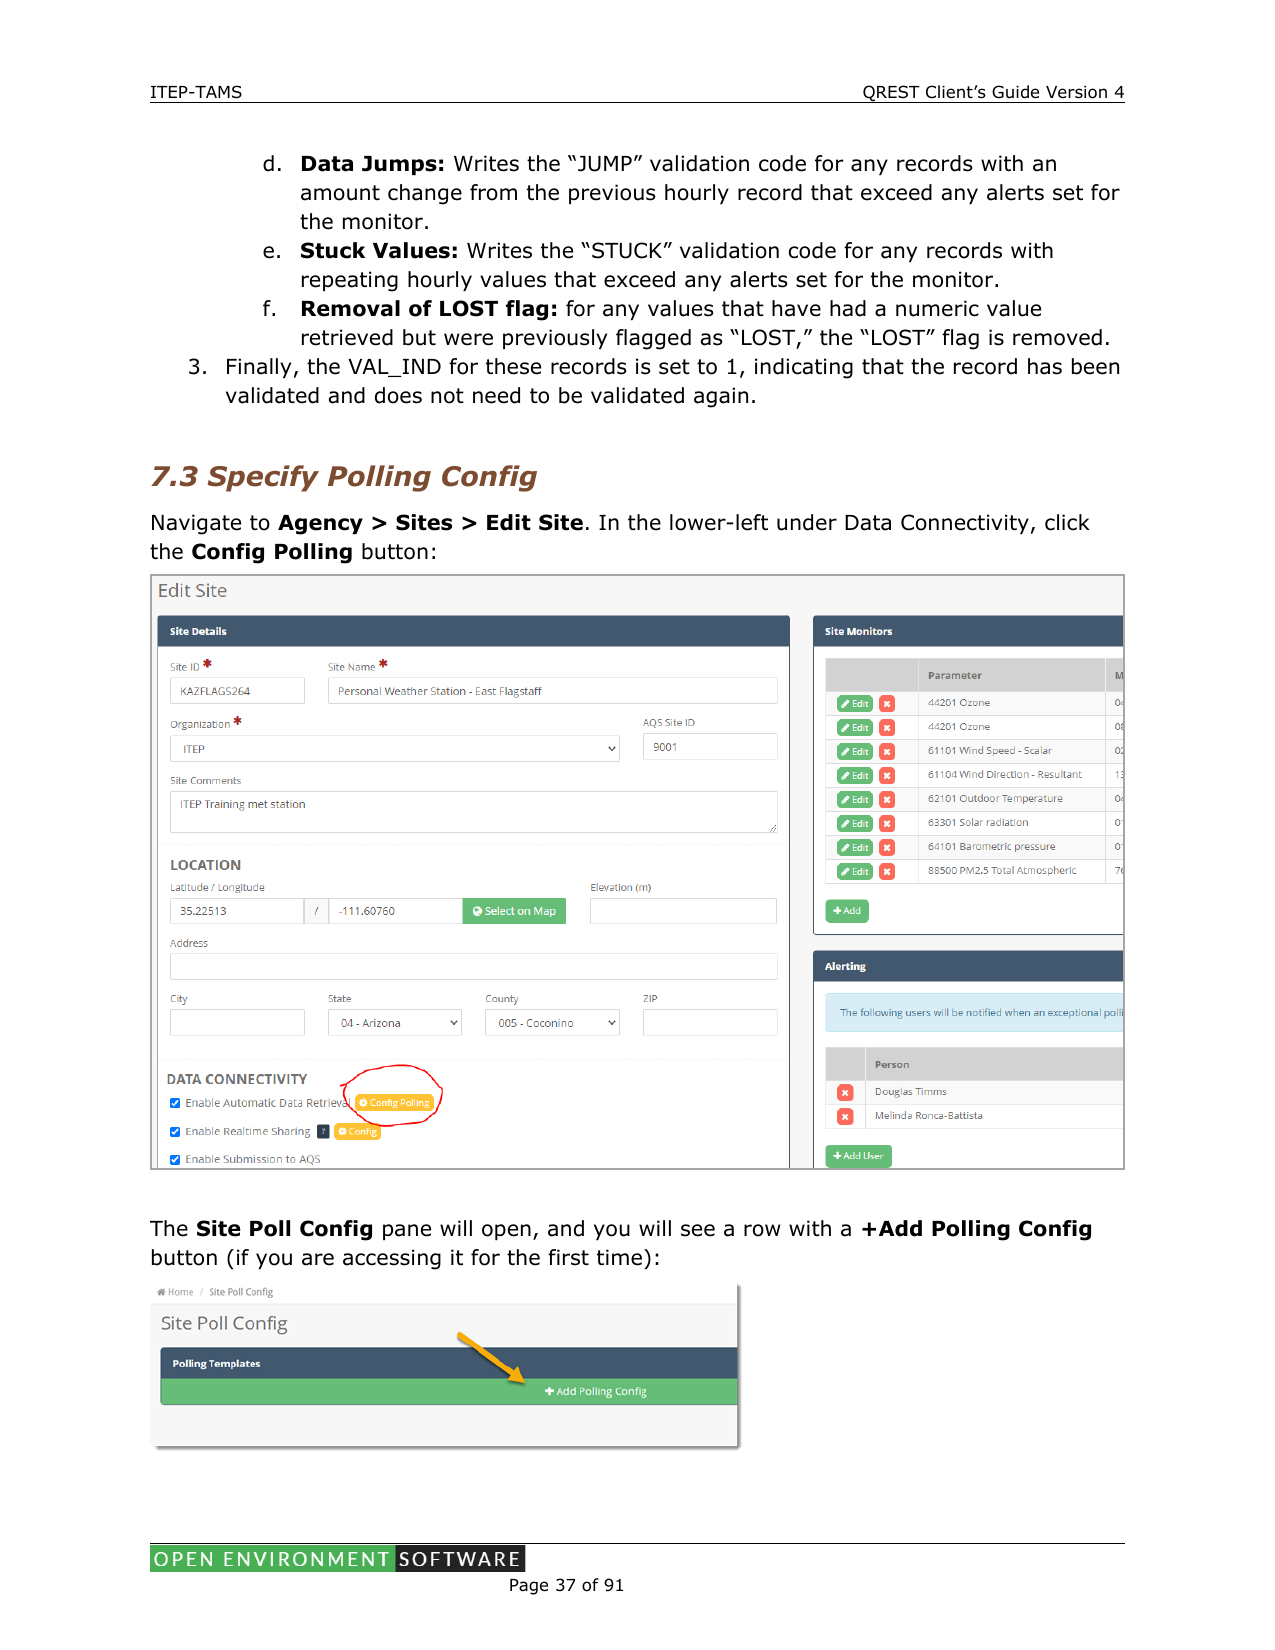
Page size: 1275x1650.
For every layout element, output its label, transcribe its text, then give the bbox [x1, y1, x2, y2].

list Removal of LOST flag: for any values that have had a numeric value retrieved but were previously flagged as “LOST,” the “LOST” flag is removed. [262, 295, 1125, 350]
subtitle 7.3 Specify Polling Config [150, 459, 1125, 492]
text Navigate to Agency > Sites > Edit Site. In the lower-left under Data Connectivity, click the Config Polling button: [150, 510, 1125, 564]
list Stuck Values: Writes the “STUCK” validation code for any records with repeating hourly values that exceed any alerts set for the monitor. [262, 237, 1125, 292]
list Data Jumps: Writes the “JUMP” validation code for any records with an amount change from the previous hourly record that exceed any alerts set for the monitor. [262, 150, 1125, 233]
list Finally, the VAL_IND for these records is set to 1, indicating that the record has been validated and does not need to be validated again. [187, 353, 1125, 408]
text The Site Poll Config pane will open, and you will see a row with a +Add Polling Config button (if you are accessing it for the first time): [150, 1215, 1125, 1269]
picture [150, 1545, 526, 1572]
picture [152, 576, 1123, 1168]
picture [150, 1279, 745, 1454]
